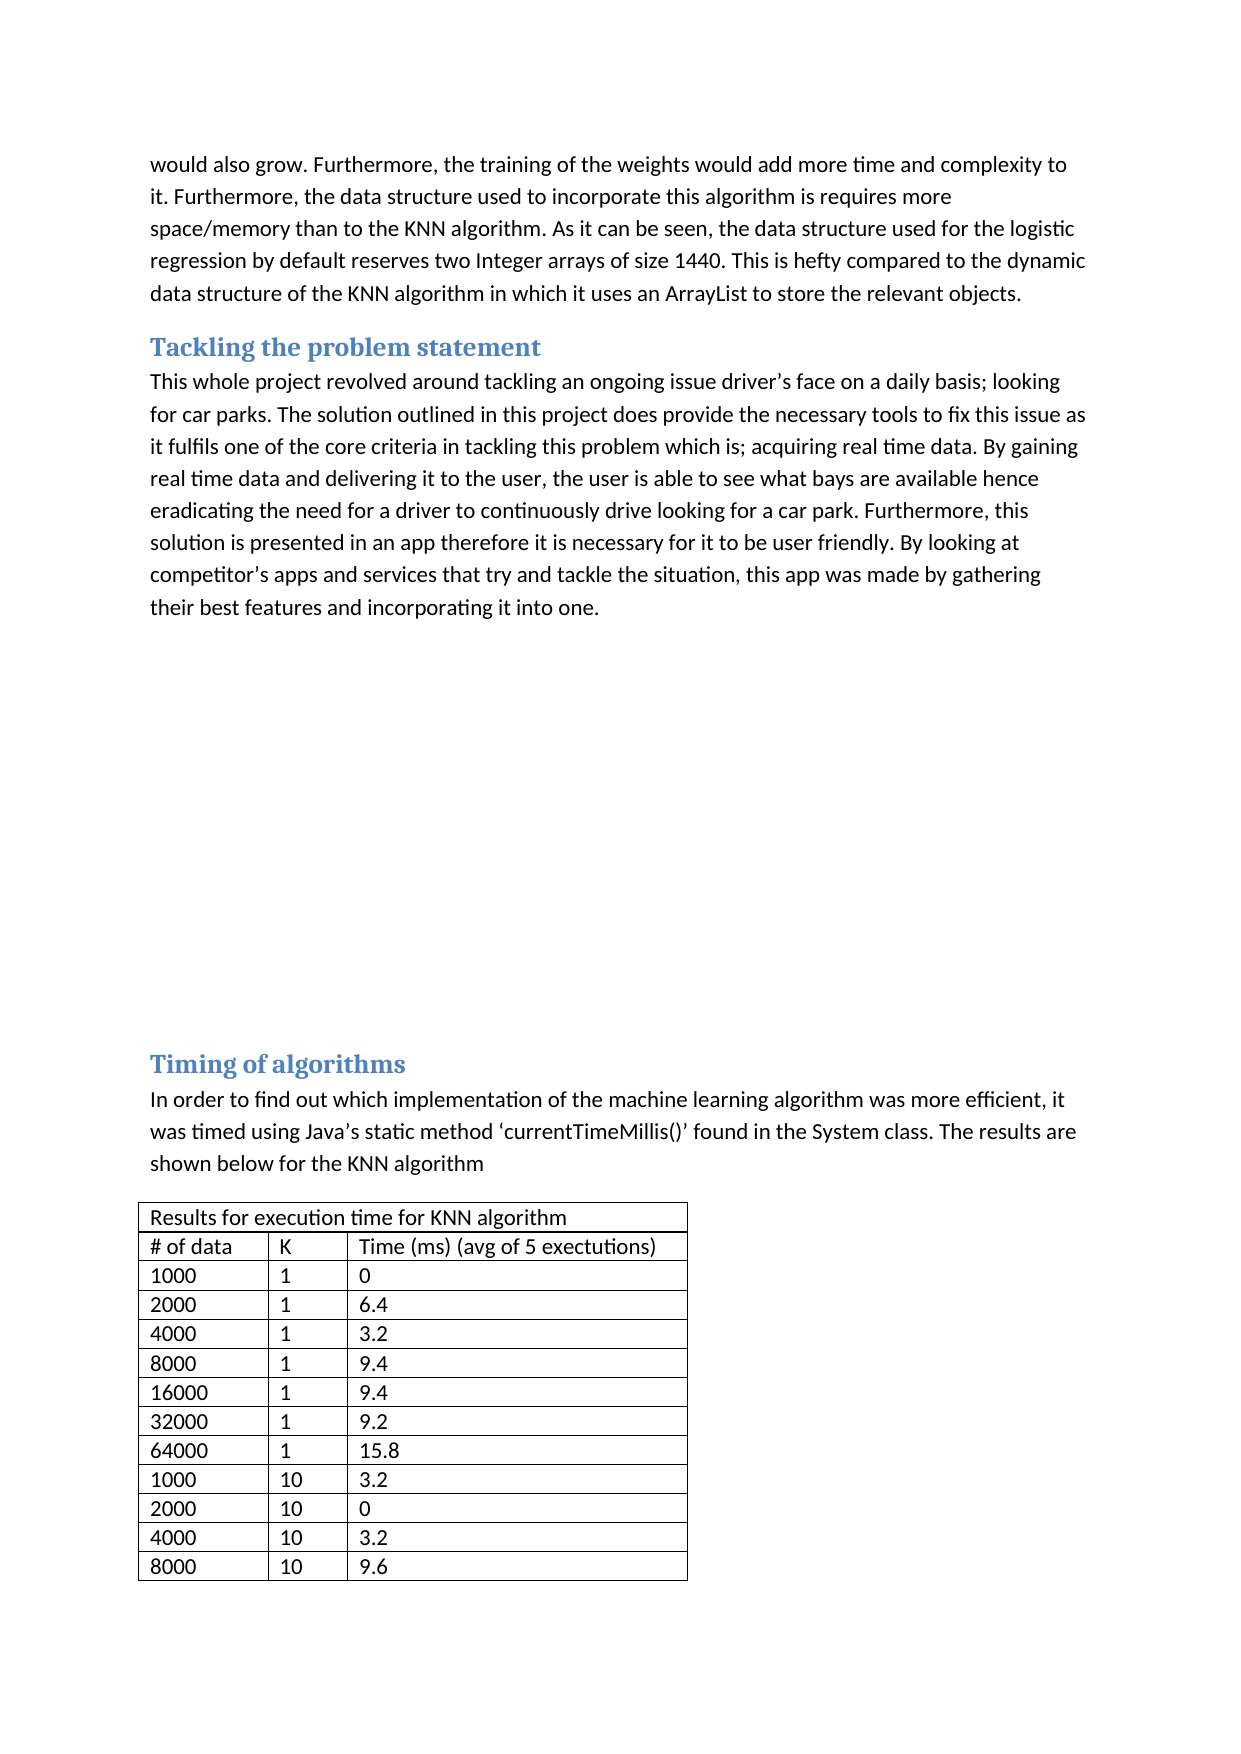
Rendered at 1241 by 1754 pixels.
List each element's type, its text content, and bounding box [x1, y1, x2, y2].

table_cell 4000 [139, 1523, 268, 1551]
table_cell 10 [269, 1465, 347, 1493]
table_cell 2000 [139, 1291, 268, 1318]
table_cell # of data [139, 1233, 268, 1260]
table_cell 1 [269, 1407, 347, 1435]
table_cell K [269, 1233, 347, 1260]
table_cell 1000 [139, 1261, 268, 1289]
table_cell 6.4 [348, 1291, 687, 1318]
table_cell 10 [269, 1494, 347, 1522]
table_cell 0 [348, 1261, 687, 1289]
table_cell 9.2 [348, 1407, 687, 1435]
table_cell 15.8 [348, 1436, 687, 1464]
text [150, 150, 1090, 307]
subtitle Timing of algorithms [150, 1049, 1090, 1080]
table_cell 1 [269, 1436, 347, 1464]
table_cell 1 [269, 1349, 347, 1377]
table_cell 8000 [139, 1349, 268, 1377]
table_cell 9.6 [348, 1552, 687, 1580]
table_cell 3.2 [348, 1523, 687, 1551]
table_cell 10 [269, 1552, 347, 1580]
table_cell 1 [269, 1378, 347, 1406]
table_cell 0 [348, 1494, 687, 1522]
text This whole project revolved around tackling an ongoing issue driver’s face on a daily basis; looking for car parks. The solution outlined in this project does provide the necessary tools to fix this issue as it fulfils one of the core criteria in tackling this problem which is; acquiring real time data. By gaining real time data and delivering it to the user, the user is able to see what bays are available hence eradicating the need for a driver to continuously drive looking for a car park. Furthermore, this solution is presented in an app therefore it is necessary for it to be user friendly. By looking at competitor’s apps and services that try and tackle the situation, this app was made by gathering their best features and incorporating it into one. [150, 367, 1090, 621]
text In order to find out which implementation of the machine learning algorithm was more efficient, it was timed using Java’s static method ‘currentTimeMillis()’ found in the System class. The results are shown below for the KNN algorithm [150, 1085, 1090, 1177]
table_cell 32000 [139, 1407, 268, 1435]
table_cell 9.4 [348, 1378, 687, 1406]
table_cell 1 [269, 1261, 347, 1289]
table_cell 8000 [139, 1552, 268, 1580]
table_cell 10 [269, 1523, 347, 1551]
table_cell 3.2 [348, 1465, 687, 1493]
table_cell 1 [269, 1320, 347, 1348]
table_cell 9.4 [348, 1349, 687, 1377]
table_cell 64000 [139, 1436, 268, 1464]
table_cell Time (ms) (avg of 5 exectutions) [348, 1233, 687, 1260]
subtitle Tackling the problem statement [150, 332, 1090, 363]
table_header Results for execution time for KNN algorithm [139, 1203, 687, 1231]
table_cell 1 [269, 1291, 347, 1318]
table_cell 3.2 [348, 1320, 687, 1348]
table_cell 4000 [139, 1320, 268, 1348]
table_cell 2000 [139, 1494, 268, 1522]
table_cell 1000 [139, 1465, 268, 1493]
table_cell 16000 [139, 1378, 268, 1406]
